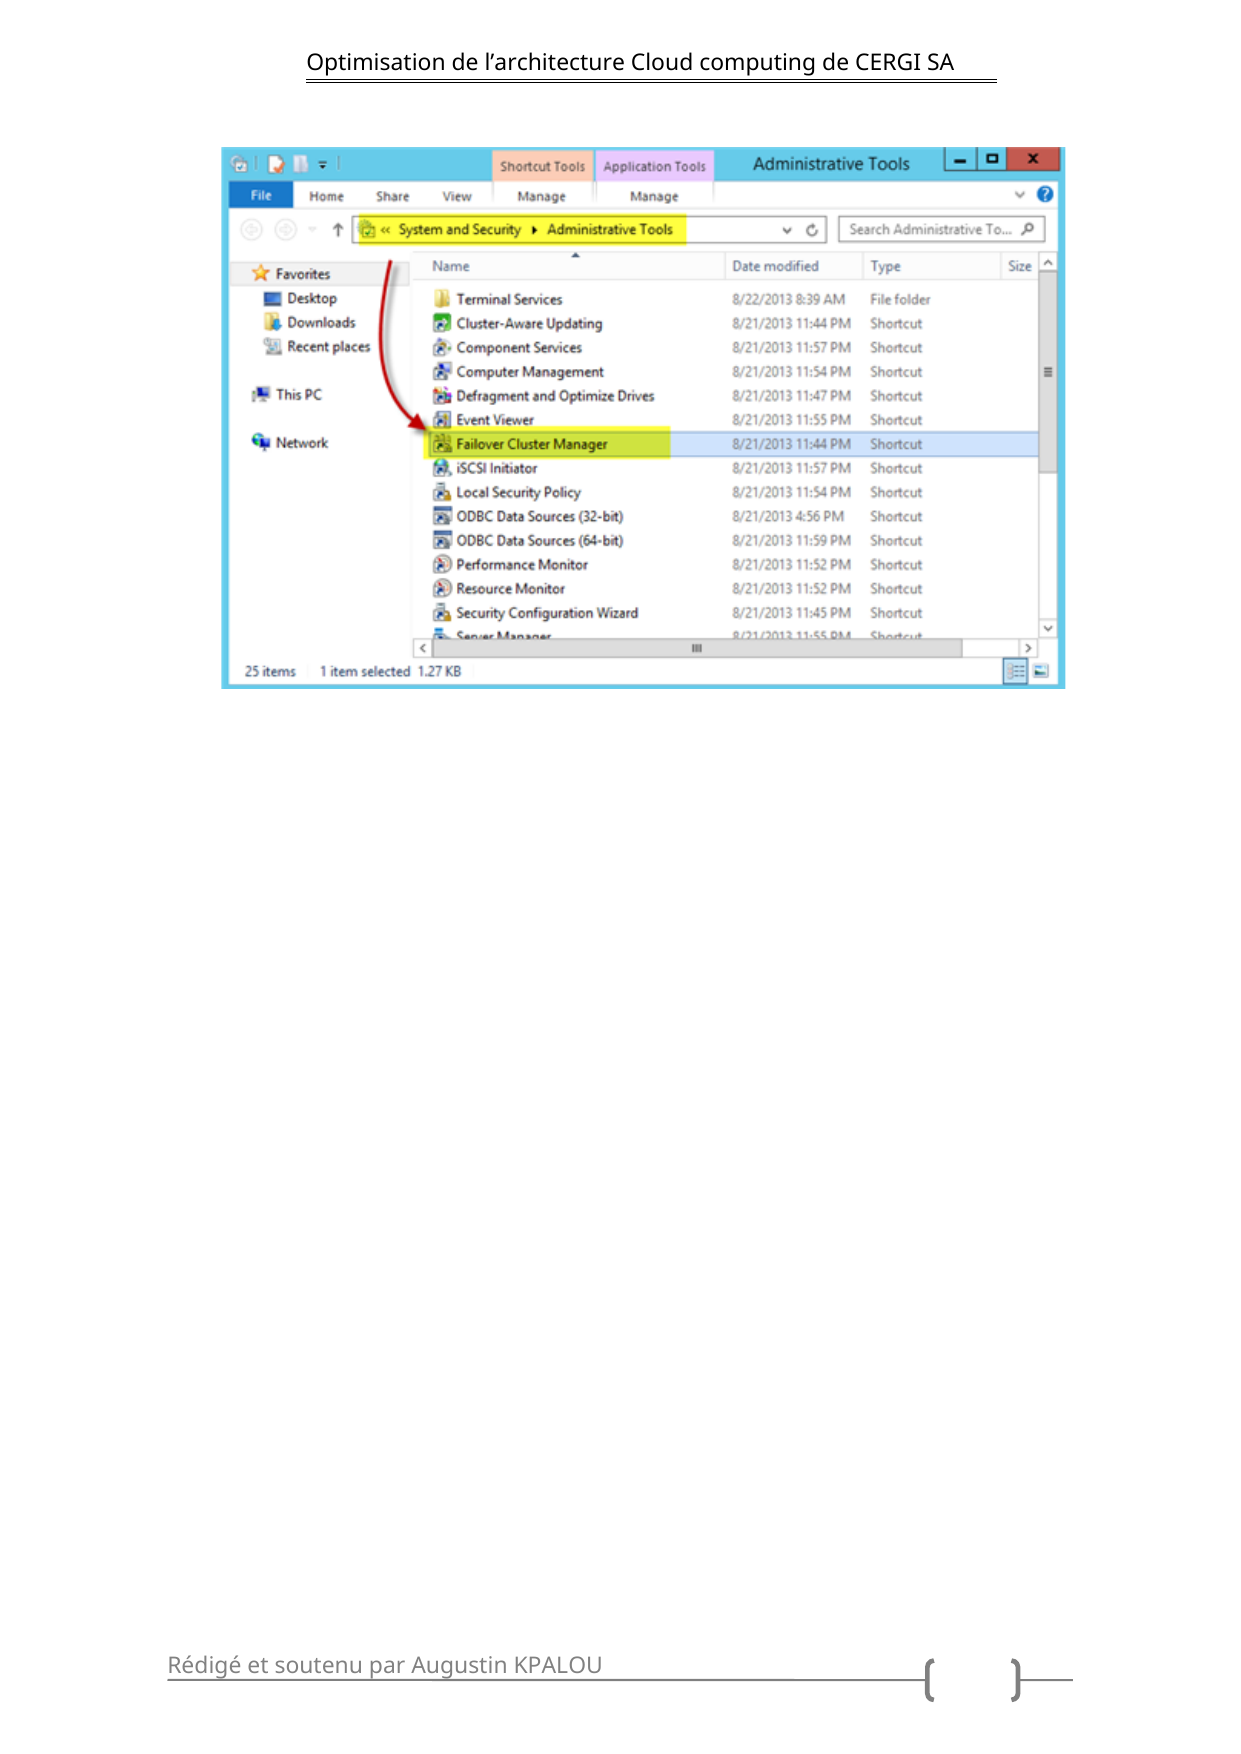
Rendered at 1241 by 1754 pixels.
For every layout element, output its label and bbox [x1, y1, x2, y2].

picture [221, 147, 1066, 689]
